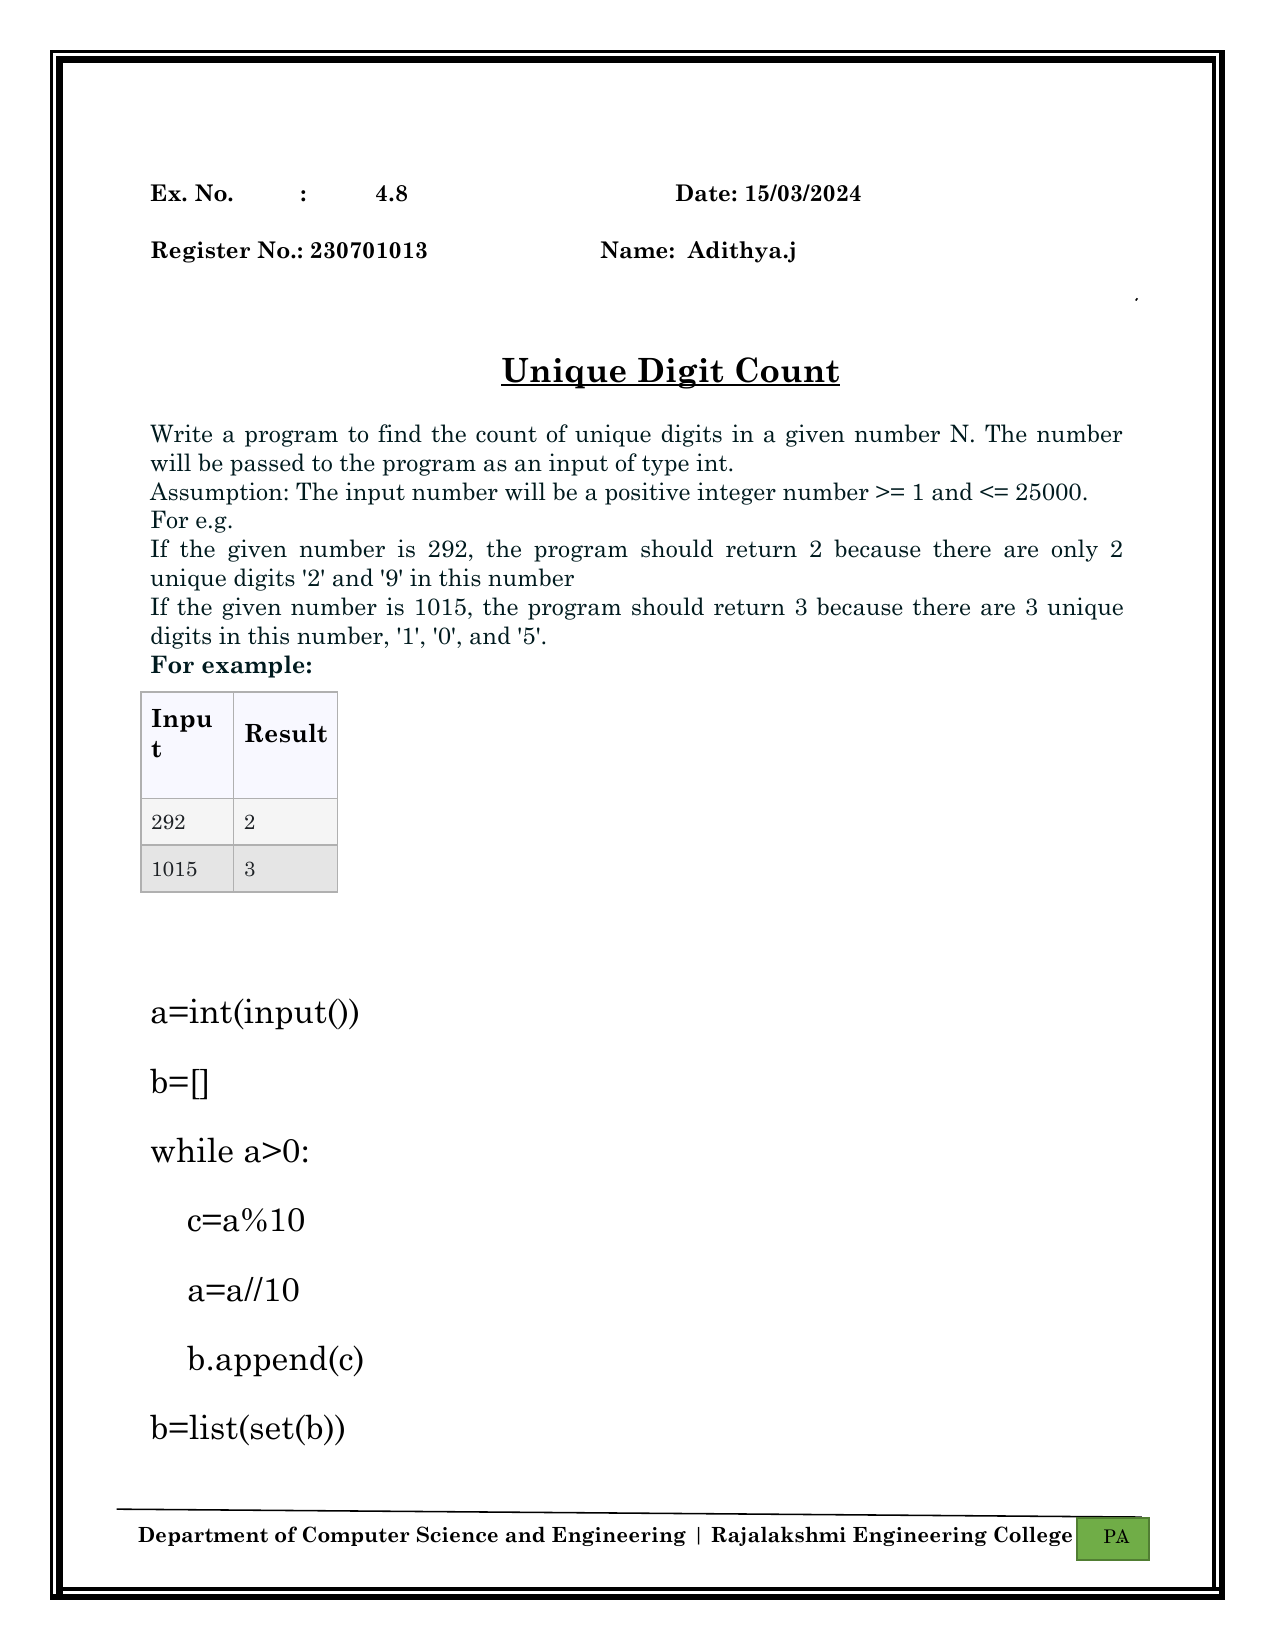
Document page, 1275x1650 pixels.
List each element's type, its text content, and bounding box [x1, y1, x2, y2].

text a=int(input()) [150, 991, 1125, 1031]
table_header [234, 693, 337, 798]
text Write a program to find the count of unique digits in a given number N. The number will be passed to the program as an input of type int. [150, 419, 1125, 476]
text If the given number is 292, the program should return 2 because there are only 2 unique digits '2' and '9' in this number [150, 534, 1125, 592]
text Unique Digit Count [216, 349, 1125, 389]
text b.append(c) [150, 1337, 1125, 1377]
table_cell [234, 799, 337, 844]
text while a>0: [150, 1129, 1125, 1170]
text For e.g. [150, 505, 1125, 534]
text Register No.: 230701013 Name: Adithya.j [150, 236, 1125, 263]
text If the given number is 1015, the program should return 3 because there are 3 unique digits in this number, '1', '0', and '5'. [150, 592, 1125, 649]
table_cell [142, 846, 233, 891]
text For example: [150, 649, 1125, 678]
text c=a%10 [150, 1199, 1125, 1239]
text Assumption: The input number will be a positive integer number >= 1 and <= 25000. [150, 476, 1125, 505]
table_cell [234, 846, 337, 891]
text a=a//10 [150, 1268, 1125, 1308]
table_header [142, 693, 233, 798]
text b=[] [150, 1060, 1125, 1100]
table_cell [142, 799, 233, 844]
text b=list(set(b)) [150, 1407, 1125, 1447]
text Ex. No. : 4.8 Date: 15/03/2024 [150, 179, 1125, 207]
